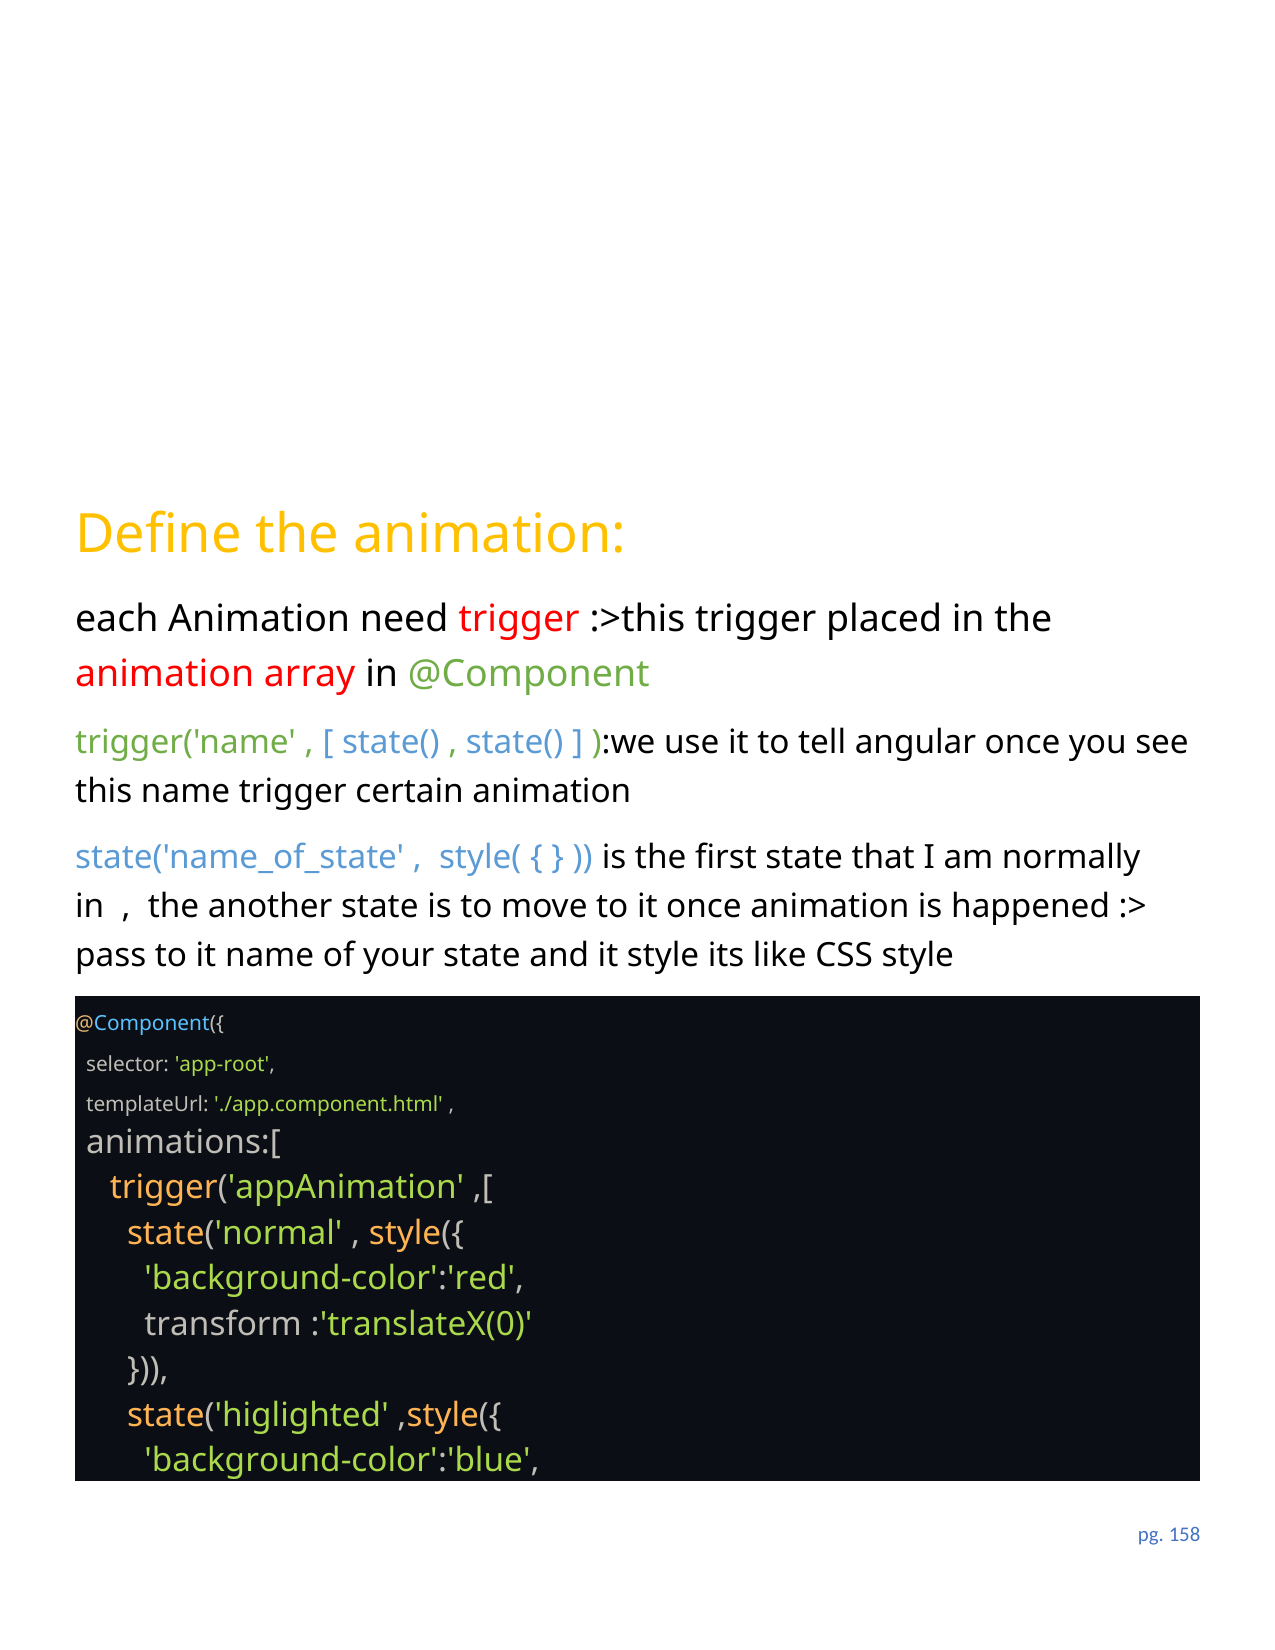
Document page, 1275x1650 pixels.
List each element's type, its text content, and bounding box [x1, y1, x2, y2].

text trigger('name' , [ state() , state() ] ):we use it to tell angular once you see this name trigger certain animation [75, 718, 1200, 812]
text state('normal' , style({ [75, 1209, 1200, 1254]
text })), [75, 1345, 1200, 1390]
text state('higlighted' ,style({ [75, 1390, 1200, 1436]
text templateUrl: './app.component.html' , [75, 1077, 1200, 1118]
text selector: 'app-root', [75, 1037, 1200, 1077]
text Define the animation: [75, 495, 1200, 568]
text each Animation need trigger :>this trigger placed in the animation array in @Component [75, 591, 1200, 697]
text trigger('appAnimation' ,[ [75, 1163, 1200, 1209]
text animations:[ [75, 1118, 1200, 1163]
text 'background-color':'blue', [75, 1436, 1200, 1481]
text state('name_of_state' , style( { } )) is the first state that I am normally in , the another state is to move to it once animation is happened :> pass to it name of your state and it style its like CSS style [75, 832, 1200, 976]
text @Component({ [75, 996, 1200, 1037]
text transform :'translateX(0)' [75, 1299, 1200, 1345]
text 'background-color':'red', [75, 1254, 1200, 1299]
